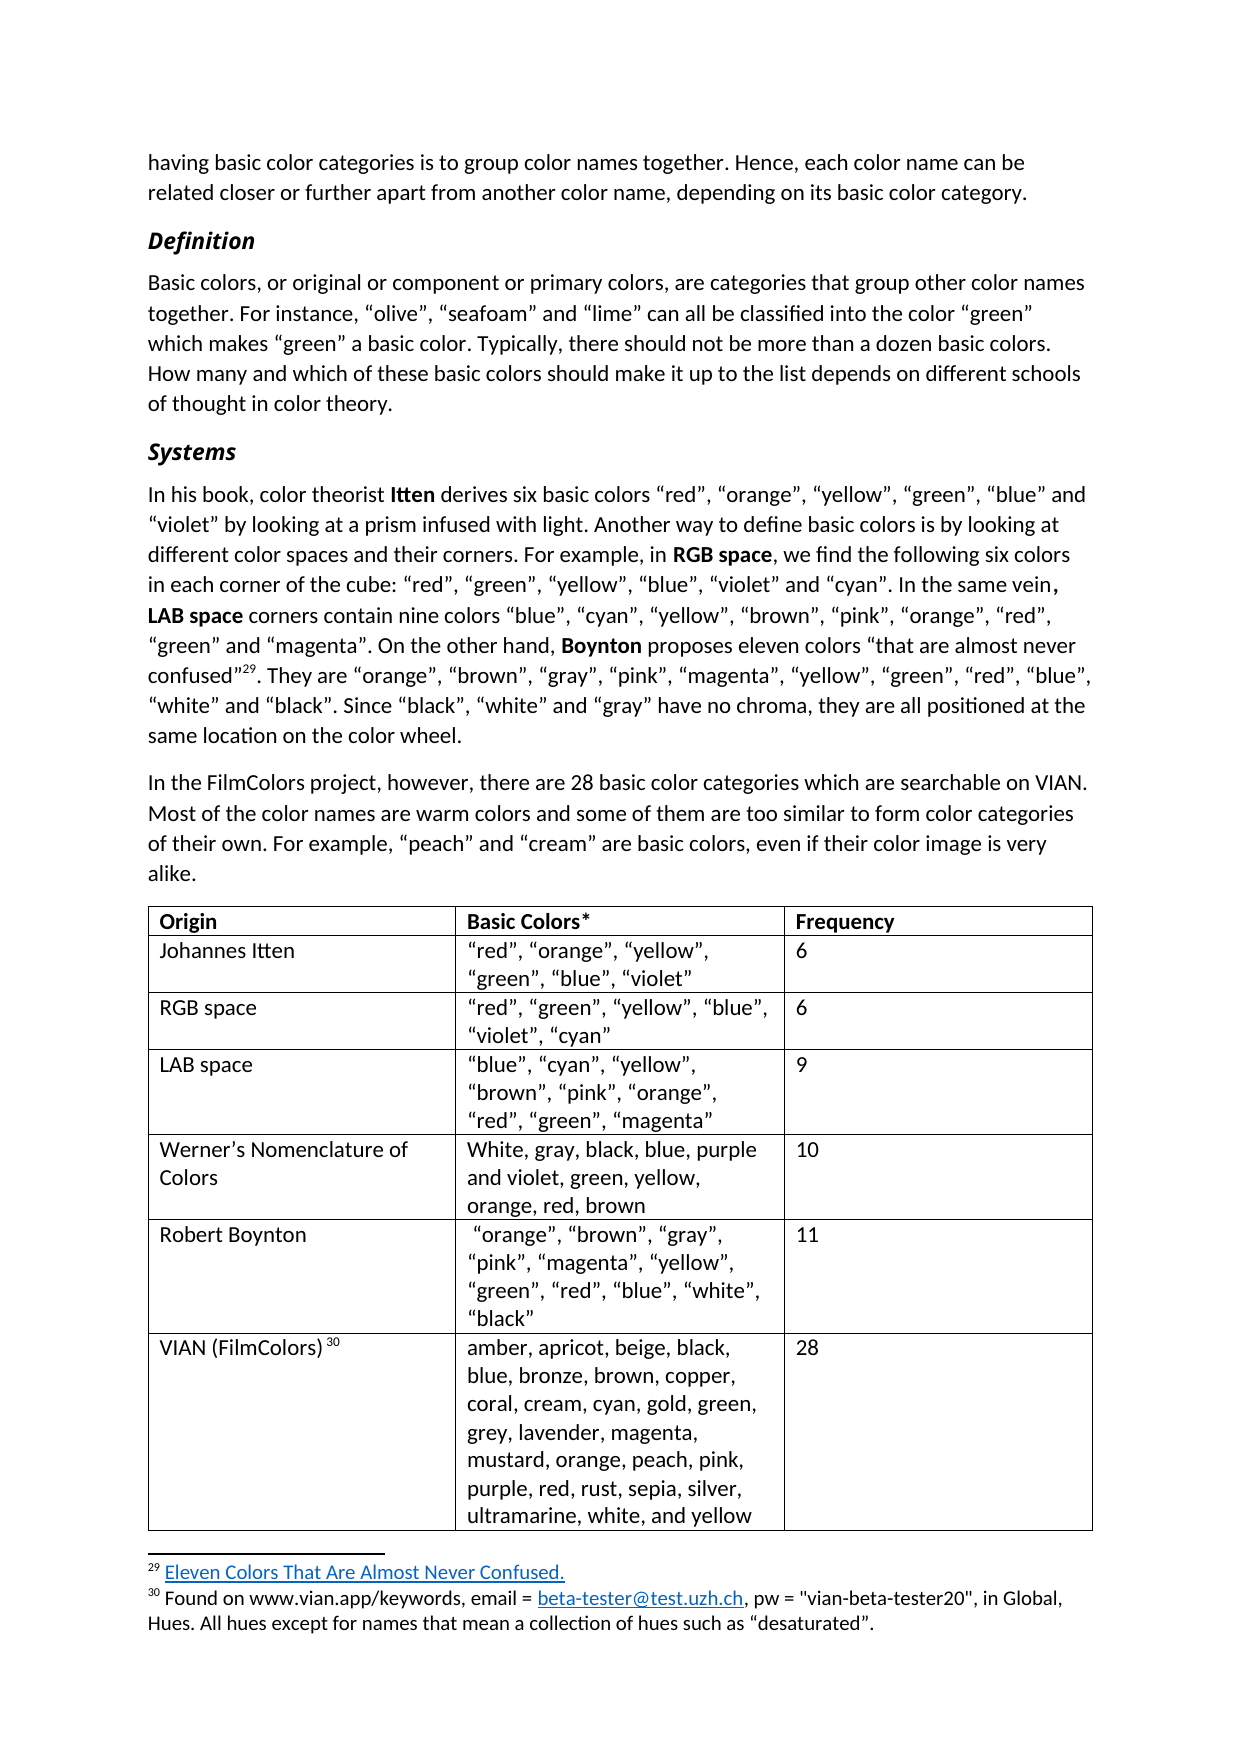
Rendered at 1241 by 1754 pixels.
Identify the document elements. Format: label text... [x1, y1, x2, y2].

table_cell “red”, “orange”, “yellow”, “green”, “blue”, “violet” [456, 936, 784, 992]
text Definition [148, 225, 1093, 256]
table_cell LAB space [149, 1050, 455, 1134]
table_cell 11 [785, 1220, 1092, 1332]
text Systems [148, 436, 1093, 467]
table_cell “orange”, “brown”, “gray”, “pink”, “magenta”, “yellow”, “green”, “red”, “blue”, “white”, “black” [456, 1220, 784, 1332]
table_cell RGB space [149, 993, 455, 1049]
table_cell Robert Boynton [149, 1220, 455, 1332]
text In his book, color theorist Itten derives six basic colors “red”, “orange”, “yellow”, “green”, “blue” and “violet” by looking at a prism infused with light. Another way to define basic colors is by looking at different color spaces and their corners. For example, in RGB space, we find the following six colors in each corner of the cube: “red”, “green”, “yellow”, “blue”, “violet” and “cyan”. In the same vein, LAB space corners contain nine colors “blue”, “cyan”, “yellow”, “brown”, “pink”, “orange”, “red”, “green” and “magenta”. On the other hand, Boynton proposes eleven colors “that are almost never confused”. They are “orange”, “brown”, “gray”, “pink”, “magenta”, “yellow”, “green”, “red”, “blue”, “white” and “black”. Since “black”, “white” and “gray” have no chroma, they are all positioned at the same location on the color wheel. [148, 480, 1093, 749]
table_cell 10 [785, 1135, 1092, 1219]
table_cell amber, apricot, beige, black, blue, bronze, brown, copper, coral, cream, cyan, gold, green, grey, lavender, magenta, mustard, orange, peach, pink, purple, red, rust, sepia, silver, ultramarine, white, and yellow [456, 1334, 784, 1530]
table_cell White, gray, black, blue, purple and violet, green, yellow, orange, red, brown [456, 1135, 784, 1219]
table_cell Johannes Itten [149, 936, 455, 992]
table_header Basic Colors* [456, 907, 784, 935]
table_cell 6 [785, 993, 1092, 1049]
table_cell Werner’s Nomenclature of Colors [149, 1135, 455, 1219]
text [148, 148, 1093, 206]
table_header Frequency [785, 907, 1092, 935]
table_cell 28 [785, 1334, 1092, 1530]
text Basic colors, or original or component or primary colors, are categories that group other color names together. For instance, “olive”, “seafoam” and “lime” can all be classified into the color “green” which makes “green” a basic color. Typically, there should not be more than a dozen basic colors. How many and which of these basic colors should make it up to the list depends on different schools of thought in color theory. [148, 268, 1093, 417]
table_cell “blue”, “cyan”, “yellow”, “brown”, “pink”, “orange”, “red”, “green”, “magenta” [456, 1050, 784, 1134]
text In the FilmColors project, however, there are 28 basic color categories which are searchable on VIAN. Most of the color names are warm colors and some of them are too similar to form color categories of their own. For example, “peach” and “cream” are basic colors, even if their color image is very alike. [148, 768, 1093, 887]
table_cell VIAN (FilmColors) [149, 1334, 455, 1530]
table_cell 6 [785, 936, 1092, 992]
table_cell 9 [785, 1050, 1092, 1134]
table_header Origin [149, 907, 455, 935]
table_cell “red”, “green”, “yellow”, “blue”, “violet”, “cyan” [456, 993, 784, 1049]
